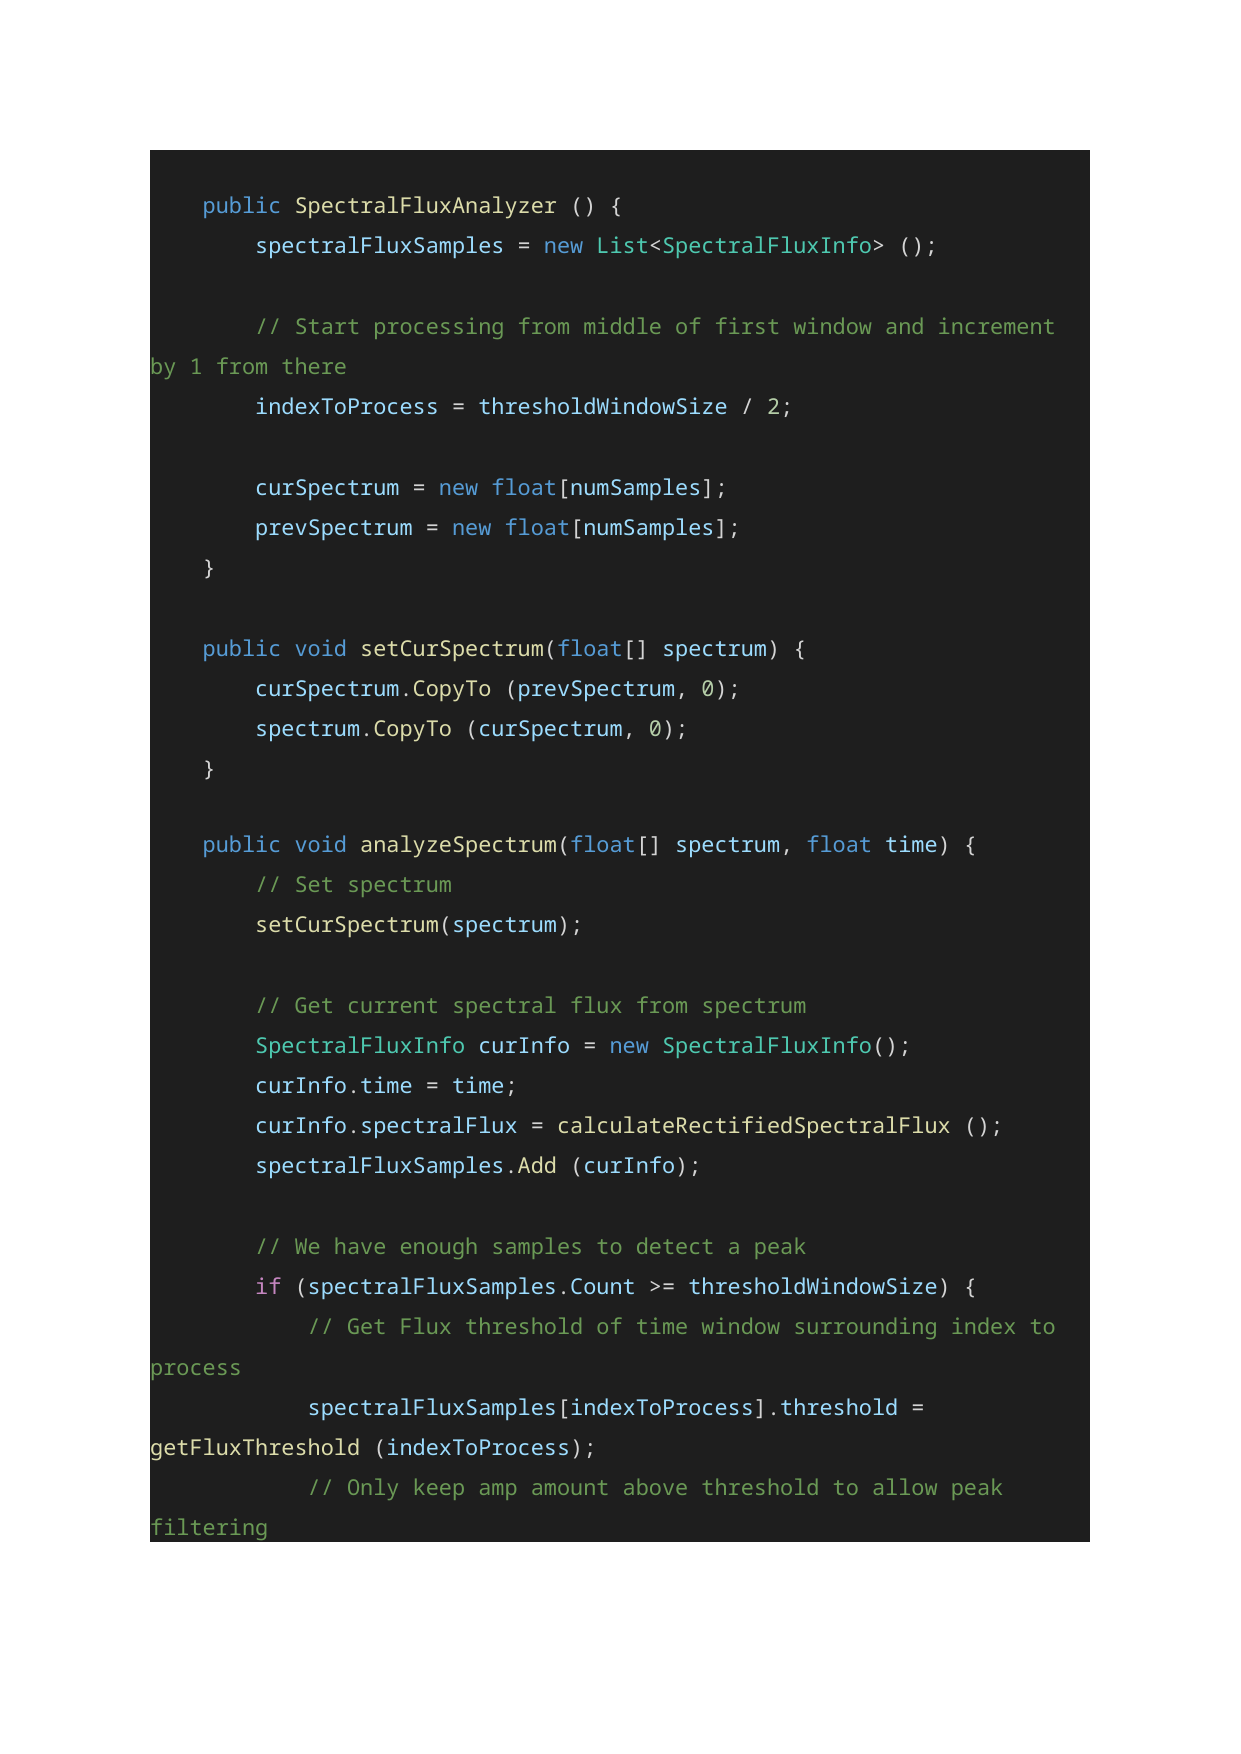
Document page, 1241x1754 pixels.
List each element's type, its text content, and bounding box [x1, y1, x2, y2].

text prevSpectrum = new float[numSamples]; [150, 512, 1090, 542]
text setCurSpectrum(spectrum); [150, 909, 1090, 939]
text SpectralFluxInfo curInfo = new SpectralFluxInfo(); [150, 1030, 1090, 1060]
text public void setCurSpectrum(float[] spectrum) { [150, 632, 1090, 662]
text spectralFluxSamples[indexToProcess].threshold = getFluxThreshold (indexToProcess); [150, 1392, 1090, 1462]
text indexToProcess = thresholdWindowSize / 2; [150, 391, 1090, 421]
text } [150, 753, 1090, 783]
text spectralFluxSamples.Add (curInfo); [150, 1151, 1090, 1180]
text // Get current spectral flux from spectrum [150, 990, 1090, 1019]
text curInfo.time = time; [150, 1070, 1090, 1100]
text curInfo.spectralFlux = calculateRectifiedSpectralFlux (); [150, 1110, 1090, 1140]
text // Set spectrum [150, 869, 1090, 899]
text // Get Flux threshold of time window surrounding index to process [150, 1311, 1090, 1381]
text curSpectrum = new float[numSamples]; [150, 472, 1090, 501]
text public SpectralFluxAnalyzer () { [150, 190, 1090, 220]
text curSpectrum.CopyTo (prevSpectrum, 0); [150, 673, 1090, 702]
text if (spectralFluxSamples.Count >= thresholdWindowSize) { [150, 1271, 1090, 1301]
text // We have enough samples to detect a peak [150, 1231, 1090, 1261]
text spectrum.CopyTo (curSpectrum, 0); [150, 713, 1090, 743]
text spectralFluxSamples = new List<SpectralFluxInfo> (); [150, 230, 1090, 260]
text // Only keep amp amount above threshold to allow peak filtering [150, 1472, 1090, 1542]
text // Start processing from middle of first window and increment by 1 from there [150, 311, 1090, 381]
text public void analyzeSpectrum(float[] spectrum, float time) { [150, 829, 1090, 859]
text } [150, 552, 1090, 582]
